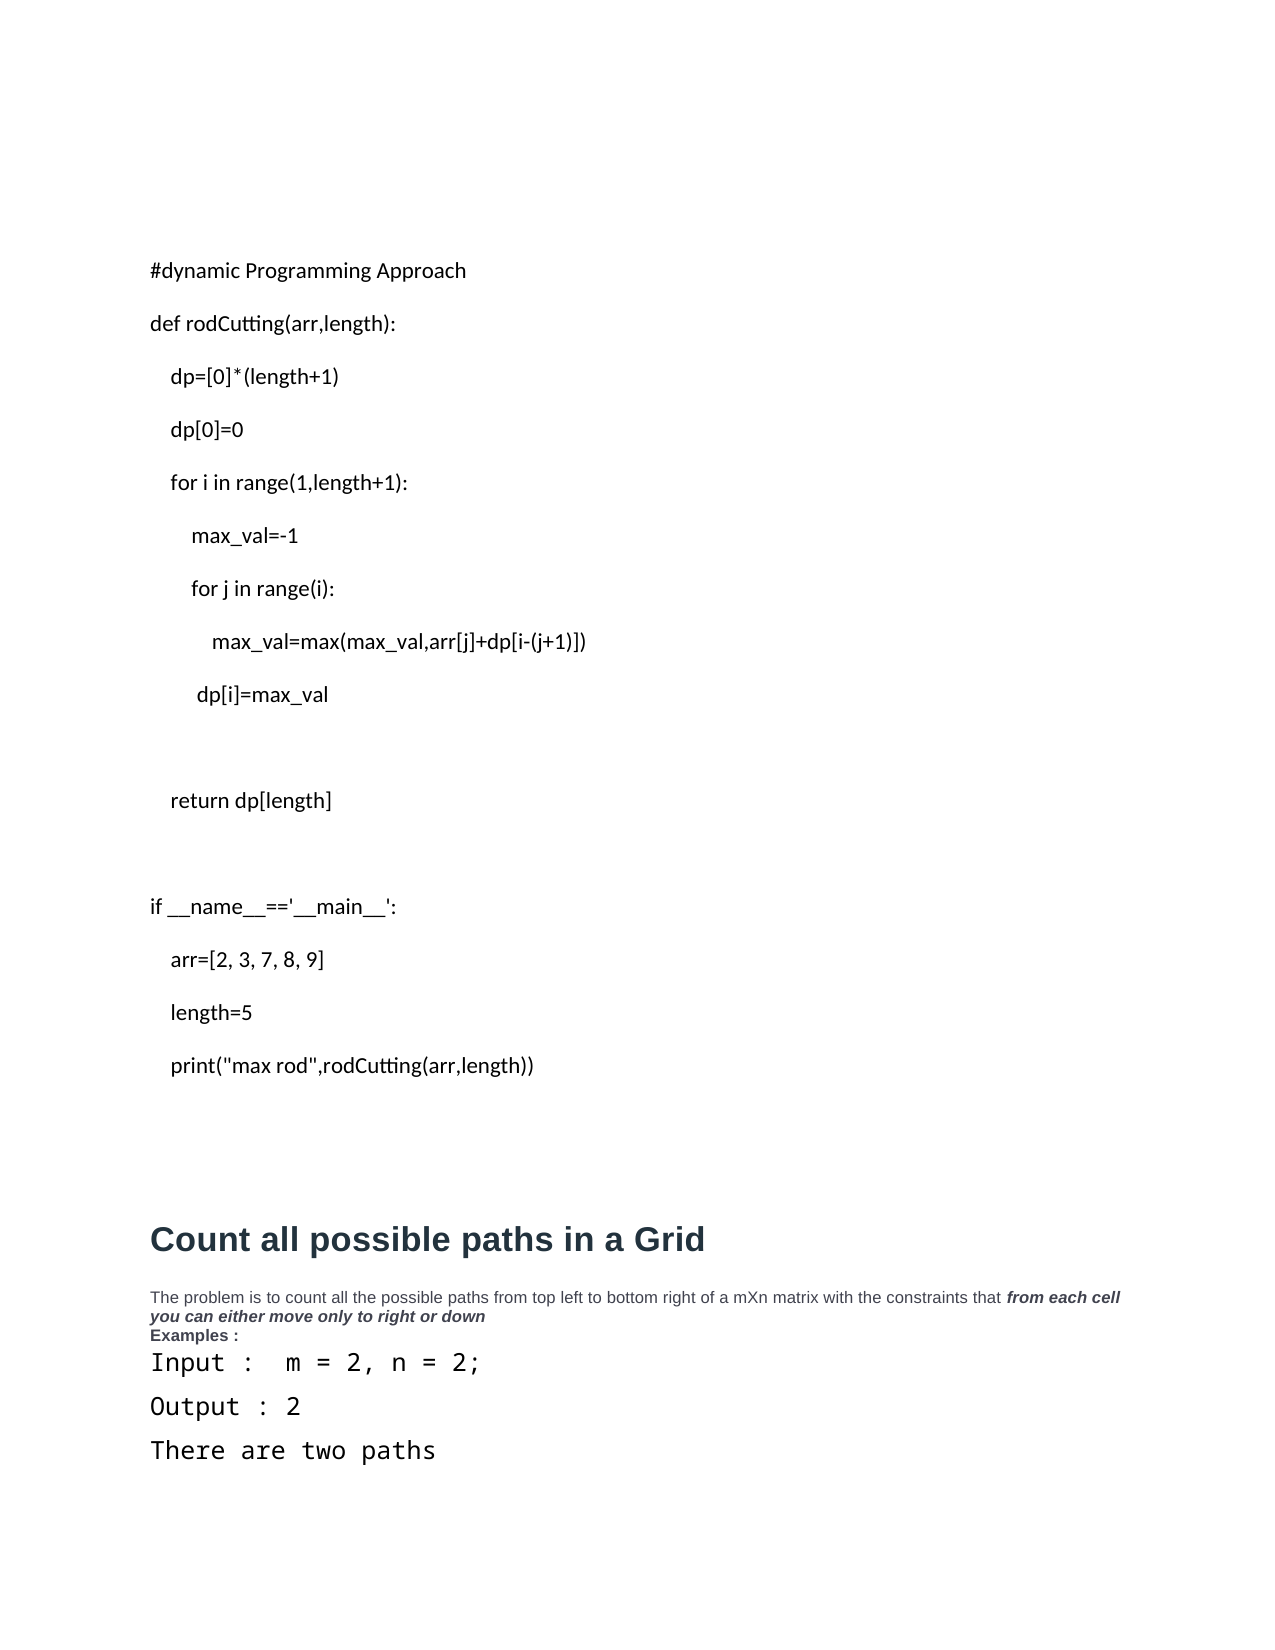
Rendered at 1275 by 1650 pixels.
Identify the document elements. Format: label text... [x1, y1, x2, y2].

text #dynamic Programming Approach [150, 256, 1125, 284]
text Input : m = 2, n = 2; [150, 1345, 1125, 1379]
text print("max rod",rodCutting(arr,length)) [150, 1051, 1125, 1079]
text for j in range(i): [150, 574, 1125, 602]
text length=5 [150, 998, 1125, 1026]
text The problem is to count all the possible paths from top left to bottom right of a mXn matrix with the constraints that from each cell you can either move only to right or down [150, 1287, 1125, 1326]
text max_val=max(max_val,arr[j]+dp[i-(j+1)]) [150, 627, 1125, 655]
text Output : 2 [150, 1389, 1125, 1423]
text for i in range(1,length+1): [150, 468, 1125, 496]
text return dp[length] [150, 786, 1125, 814]
text if __name__=='__main__': [150, 892, 1125, 920]
text dp=[0]*(length+1) [150, 362, 1125, 390]
text arr=[2, 3, 7, 8, 9] [150, 945, 1125, 973]
text Count all possible paths in a Grid [150, 1219, 1125, 1258]
text dp[i]=max_val [150, 680, 1125, 708]
text Examples : [150, 1326, 1125, 1345]
text max_val=-1 [150, 521, 1125, 549]
text dp[0]=0 [150, 415, 1125, 443]
text There are two paths [150, 1432, 1125, 1466]
text def rodCutting(arr,length): [150, 309, 1125, 337]
